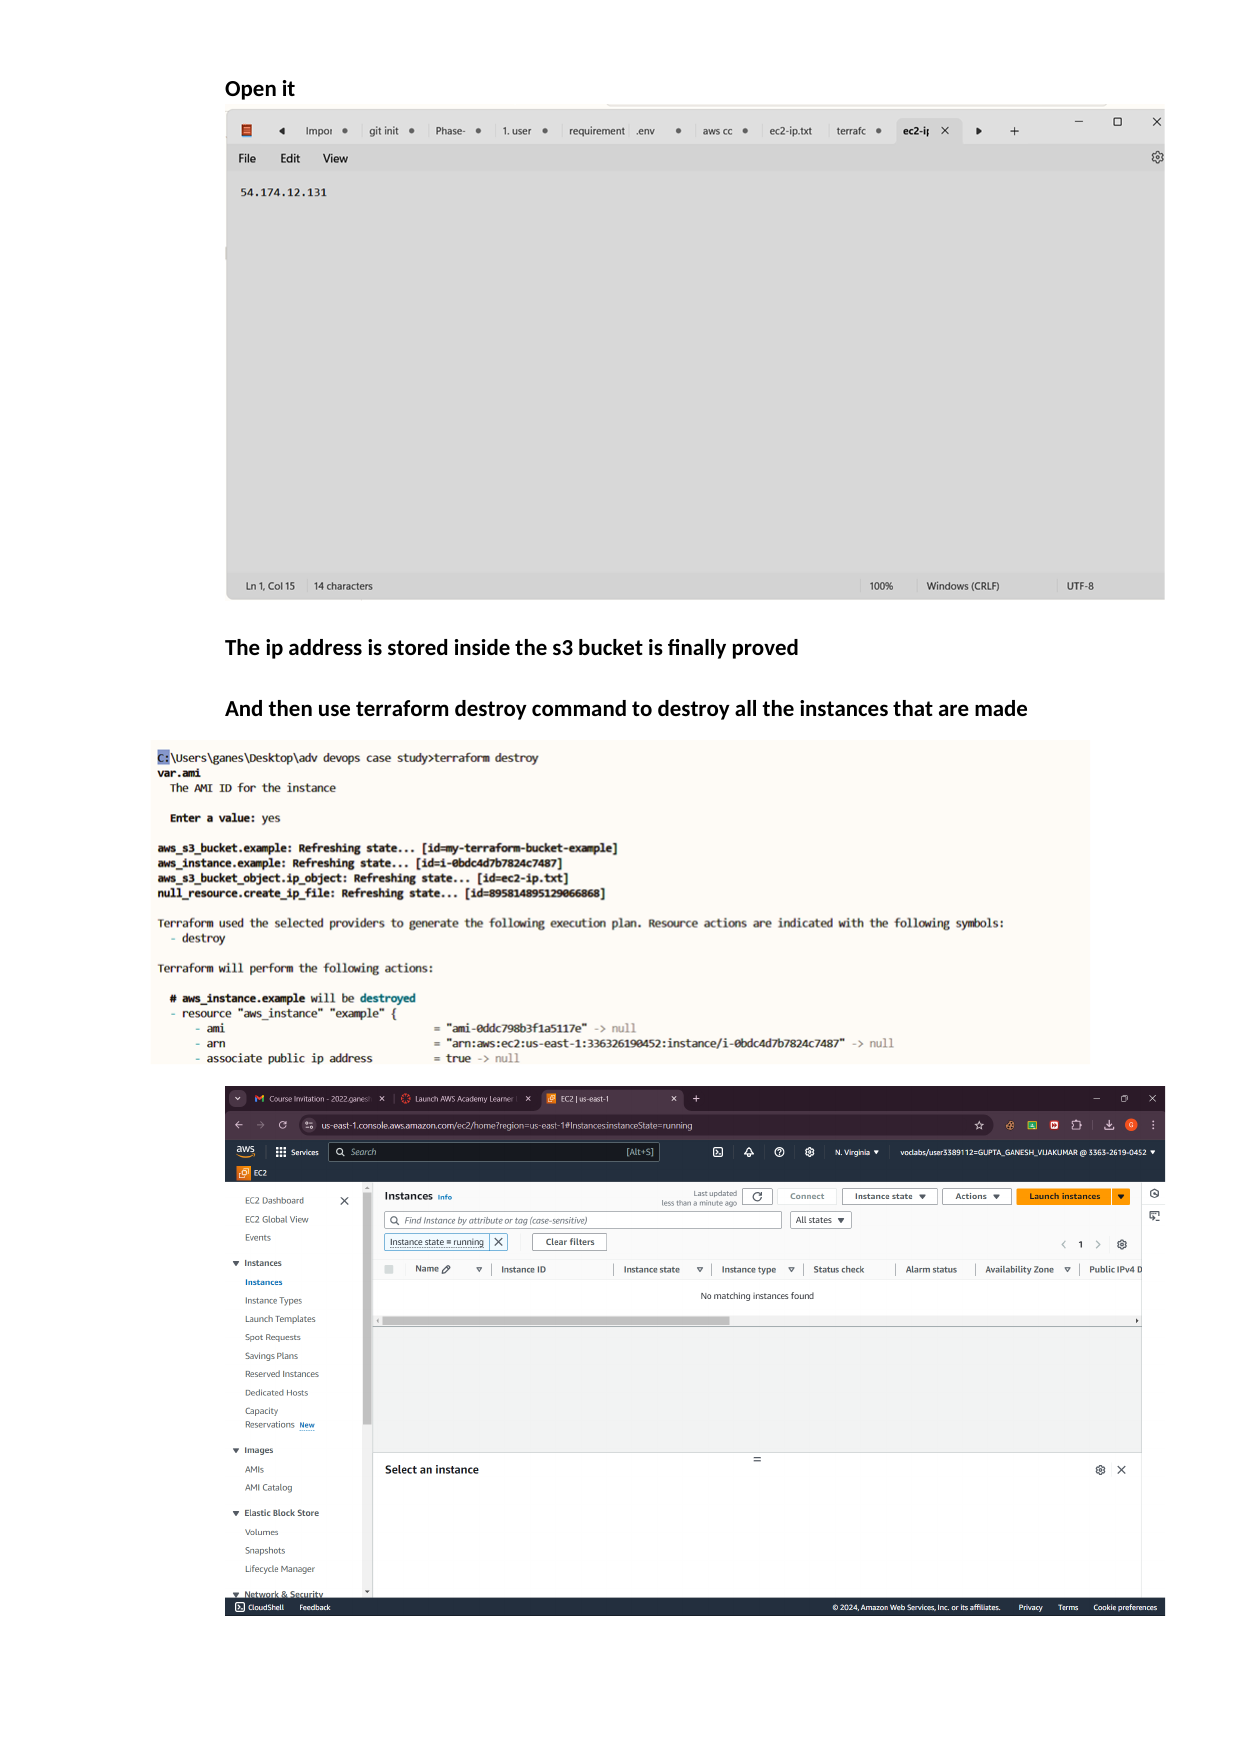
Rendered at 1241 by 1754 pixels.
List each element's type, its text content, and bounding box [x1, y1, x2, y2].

list And then use terraform destroy command to destroy all the instances that are made [225, 694, 1090, 722]
picture [150, 740, 1091, 1065]
picture [225, 104, 1165, 601]
list Open it [225, 74, 1090, 104]
list The ip address is stored inside the s3 bucket is finally proved [225, 633, 1090, 661]
picture [225, 1086, 1166, 1616]
